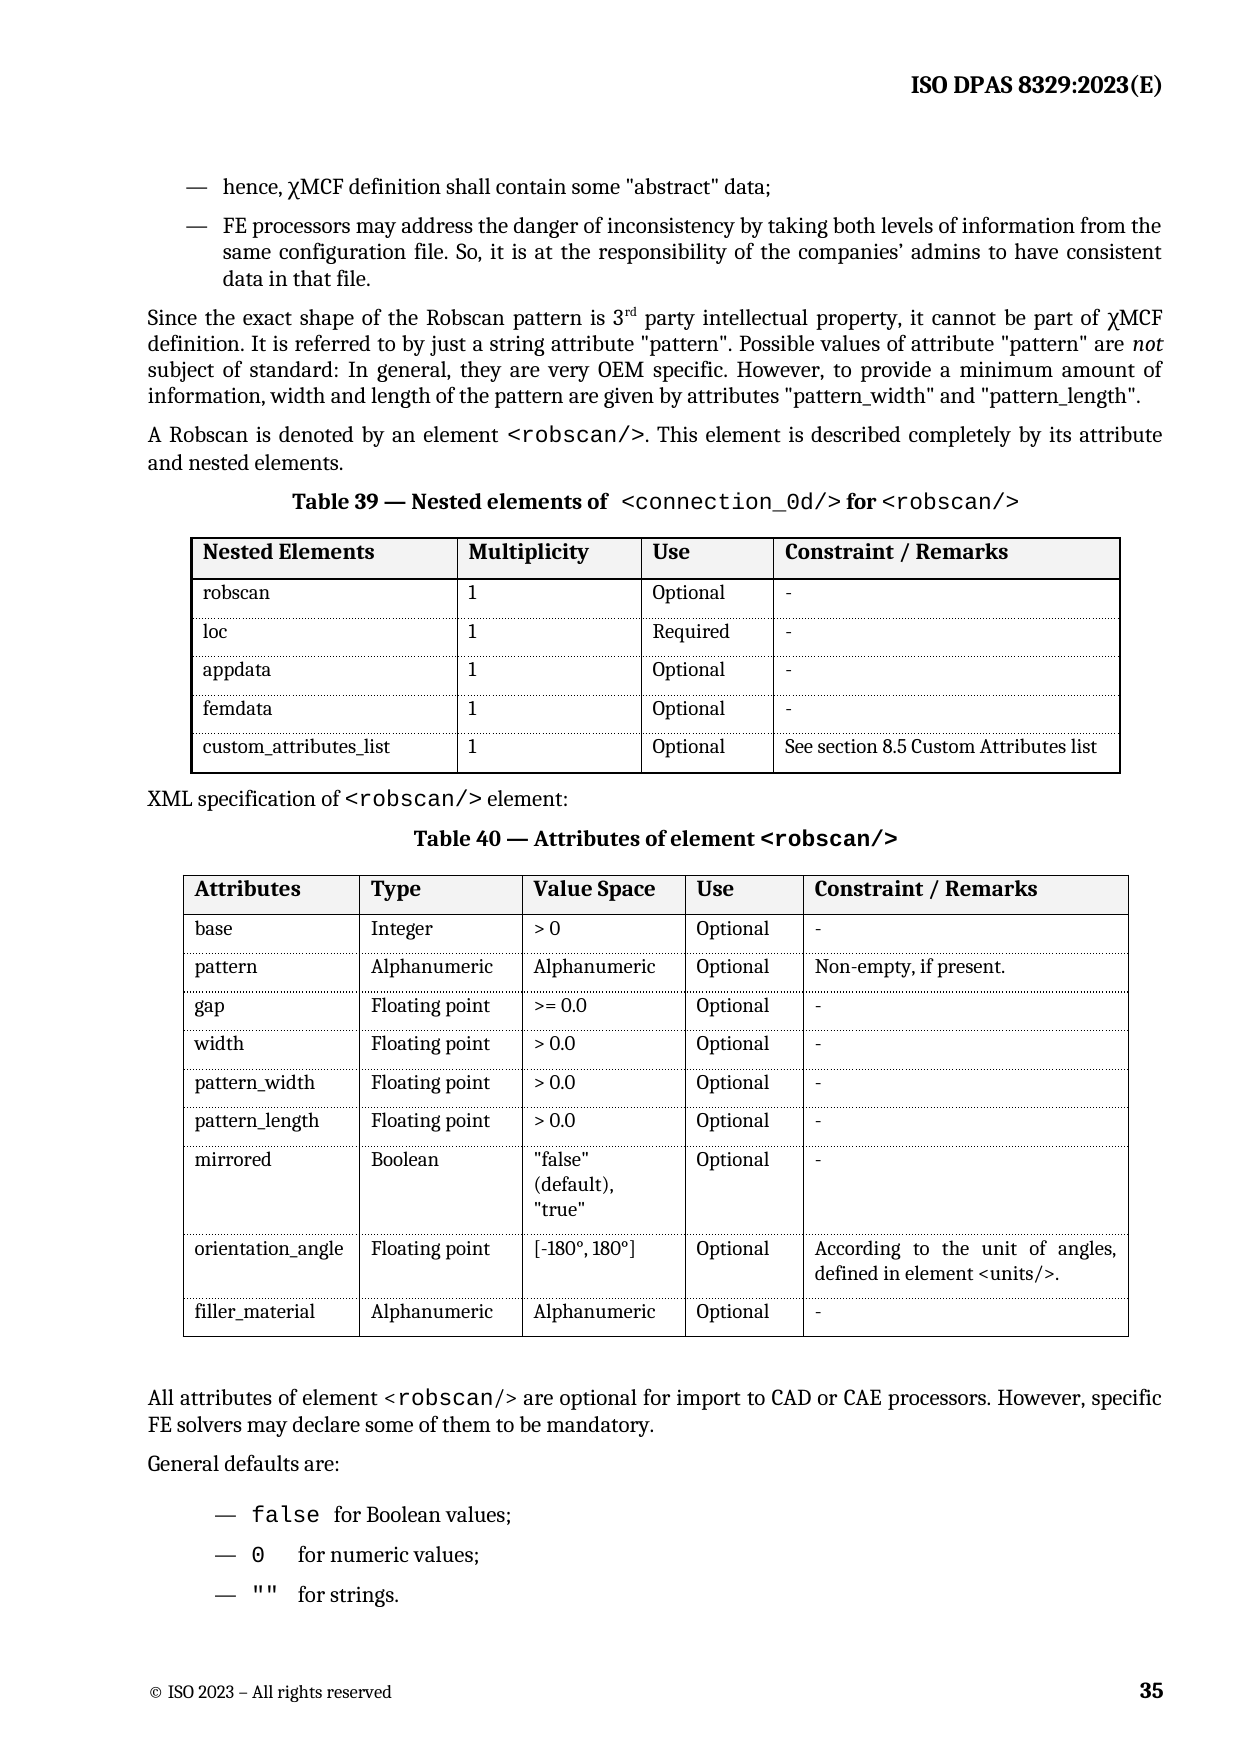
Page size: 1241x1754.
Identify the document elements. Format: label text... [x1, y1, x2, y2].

text XML specification of <robscan/> element: [148, 786, 1163, 814]
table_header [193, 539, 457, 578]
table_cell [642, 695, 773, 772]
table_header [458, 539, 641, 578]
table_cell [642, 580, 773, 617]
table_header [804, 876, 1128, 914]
text Since the exact shape of the Robscan pattern is 3rd party intellectual property, it cannot be part of χMCF definition. It is referred to by just a string attribute "pattern". Possible values of attribute "pattern" are not subject of standard: In general, they are very OEM specific. However, to provide a minimum amount of information, width and length of the pattern are given by attributes "pattern_width" and "pattern_length". [148, 304, 1163, 410]
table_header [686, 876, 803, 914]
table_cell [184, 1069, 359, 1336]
text Table 40 — Attributes of element <robscan/> [148, 826, 1163, 854]
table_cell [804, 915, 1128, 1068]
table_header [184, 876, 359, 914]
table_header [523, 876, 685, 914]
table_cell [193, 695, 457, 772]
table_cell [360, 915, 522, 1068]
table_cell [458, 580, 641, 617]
text General defaults are: [148, 1451, 1163, 1477]
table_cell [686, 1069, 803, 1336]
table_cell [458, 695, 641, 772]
list FE processors may address the danger of inconsistency by taking both levels of information from the same configuration file. So, it is at the responsibility of the companies’ admins to have consistent data in that file. [185, 213, 1163, 292]
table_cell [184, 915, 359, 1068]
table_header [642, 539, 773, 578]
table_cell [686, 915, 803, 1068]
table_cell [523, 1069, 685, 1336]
list false for Boolean values; [214, 1502, 1163, 1530]
list 0 for numeric values; [214, 1542, 1163, 1570]
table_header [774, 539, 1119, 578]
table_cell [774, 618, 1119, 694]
list "" for strings. [214, 1582, 1163, 1610]
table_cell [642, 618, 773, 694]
text All attributes of element <robscan/> are optional for import to CAD or CAE processors. However, specific FE solvers may declare some of them to be mandatory. [148, 1384, 1163, 1438]
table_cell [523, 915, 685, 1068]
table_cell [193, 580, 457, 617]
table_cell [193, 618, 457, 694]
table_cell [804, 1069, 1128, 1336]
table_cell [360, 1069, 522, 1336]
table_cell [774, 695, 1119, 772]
list hence, χMCF definition shall contain some "abstract" data; [185, 174, 1163, 200]
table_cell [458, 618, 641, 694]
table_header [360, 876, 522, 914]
text Table 39 — Nested elements of <connection_0d/> for <robscan/> [148, 488, 1163, 516]
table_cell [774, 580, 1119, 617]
text A Robscan is denoted by an element <robscan/>. This element is described completely by its attribute and nested elements. [148, 422, 1163, 476]
